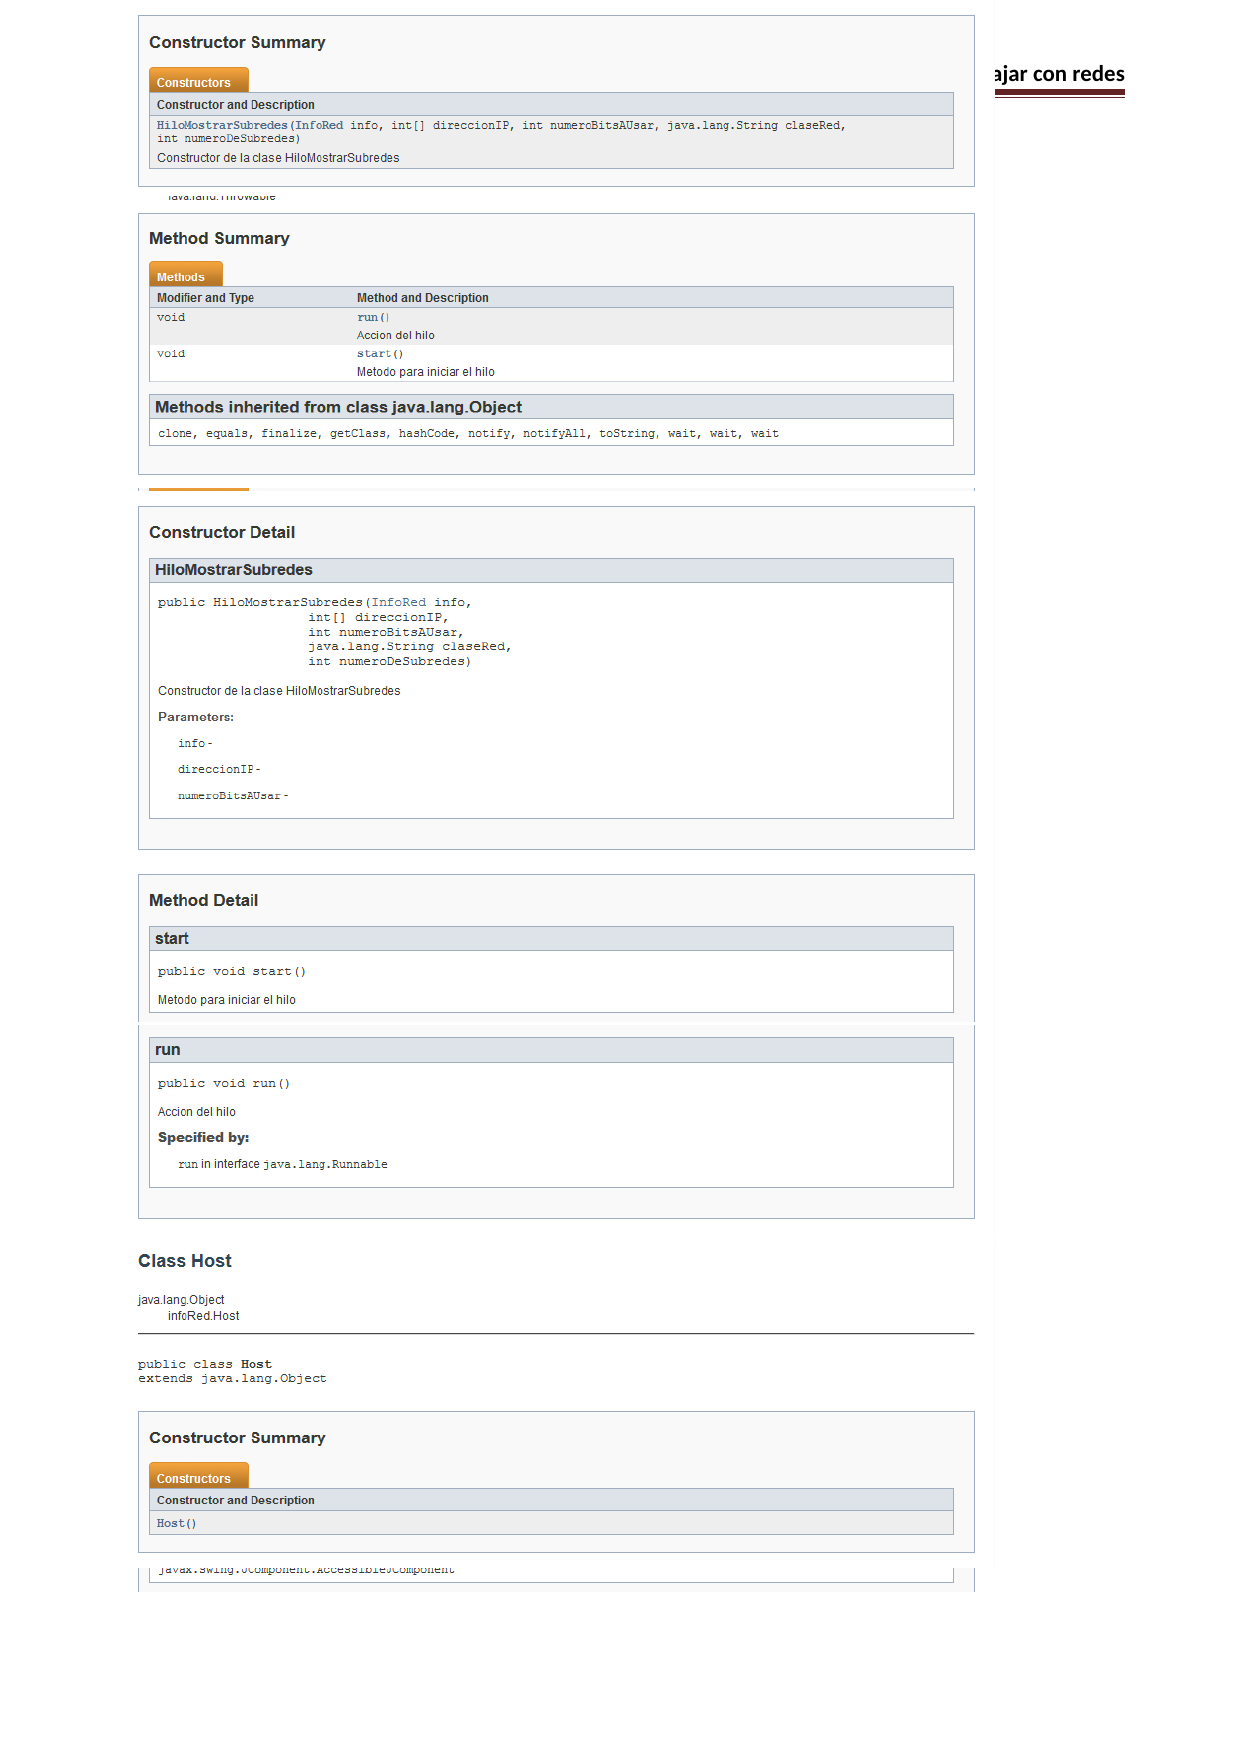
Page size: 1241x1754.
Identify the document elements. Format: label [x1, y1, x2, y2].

picture [118, 0, 995, 1592]
